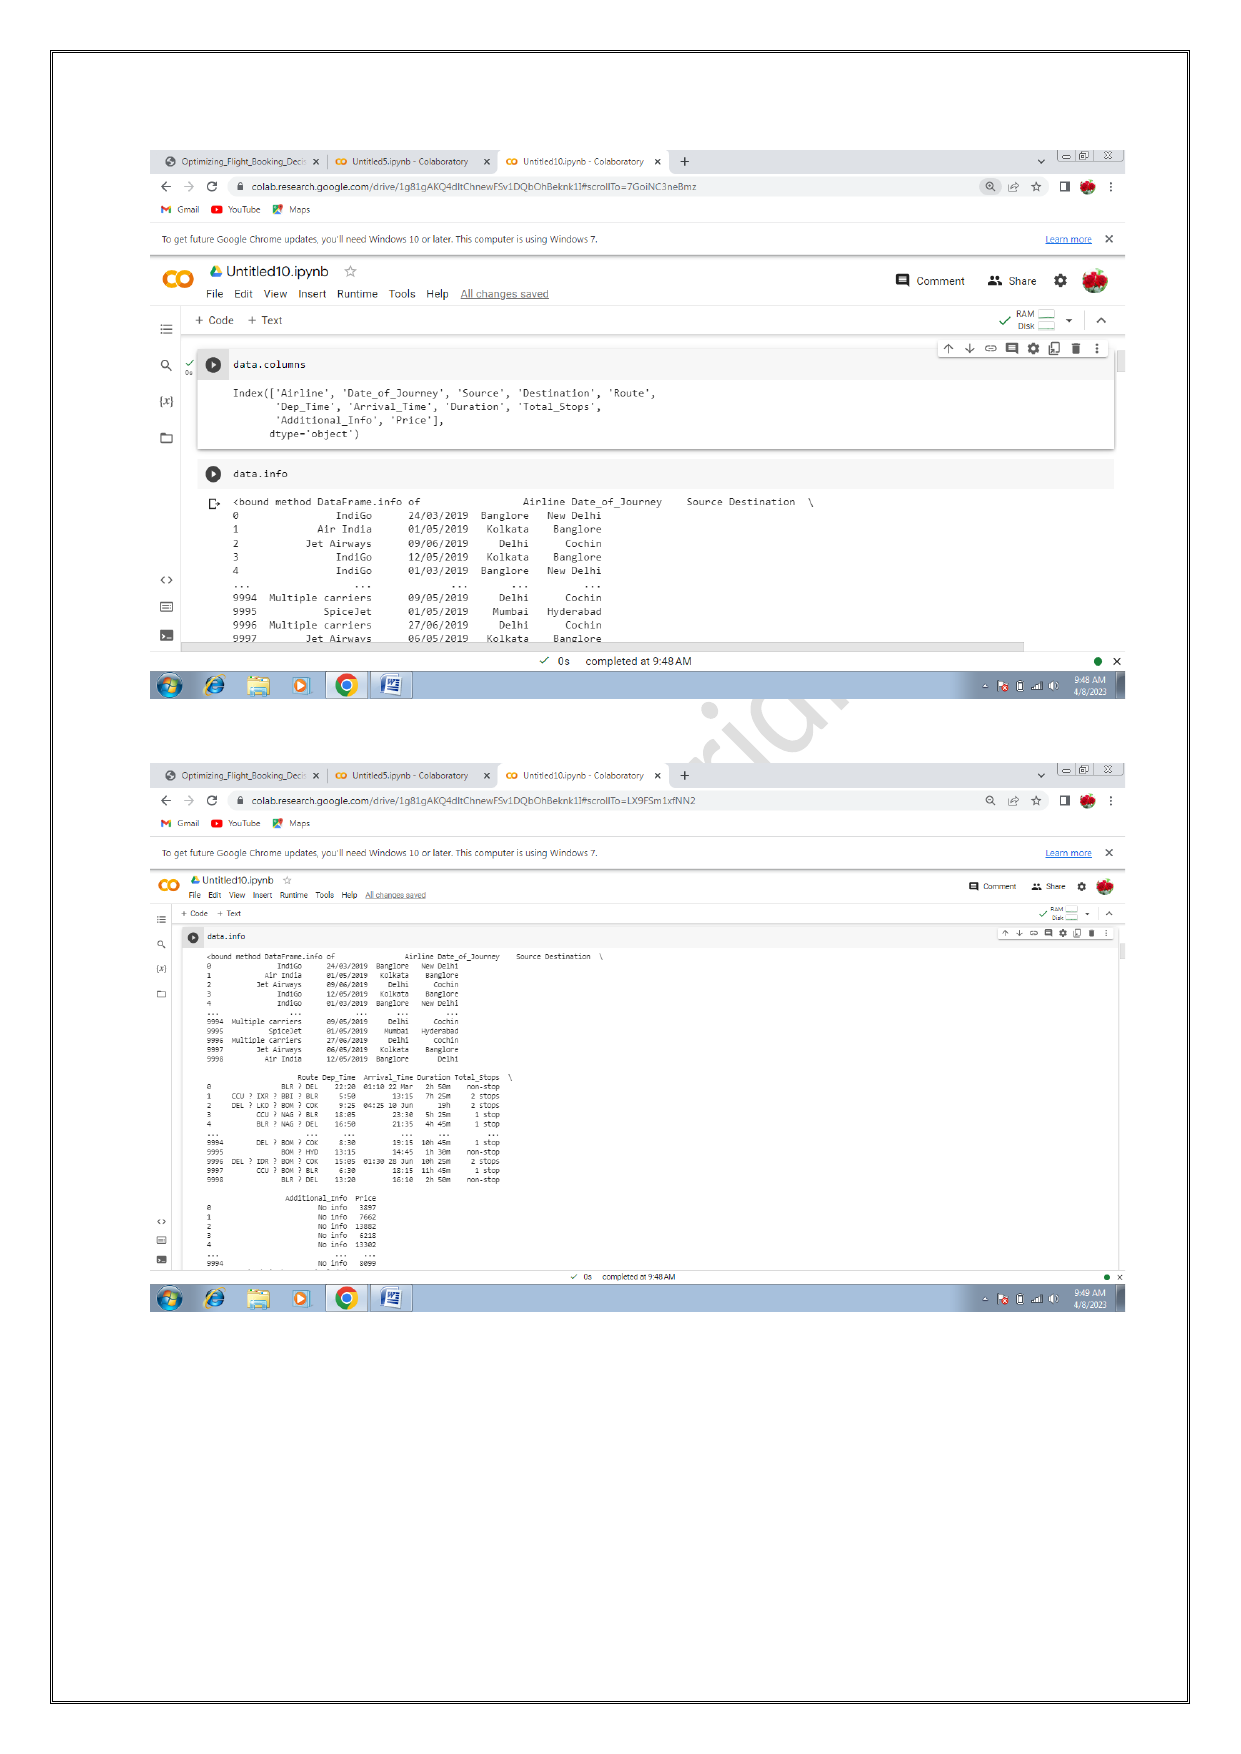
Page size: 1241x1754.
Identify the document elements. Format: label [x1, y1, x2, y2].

picture [150, 150, 1125, 699]
picture [150, 763, 1125, 1312]
